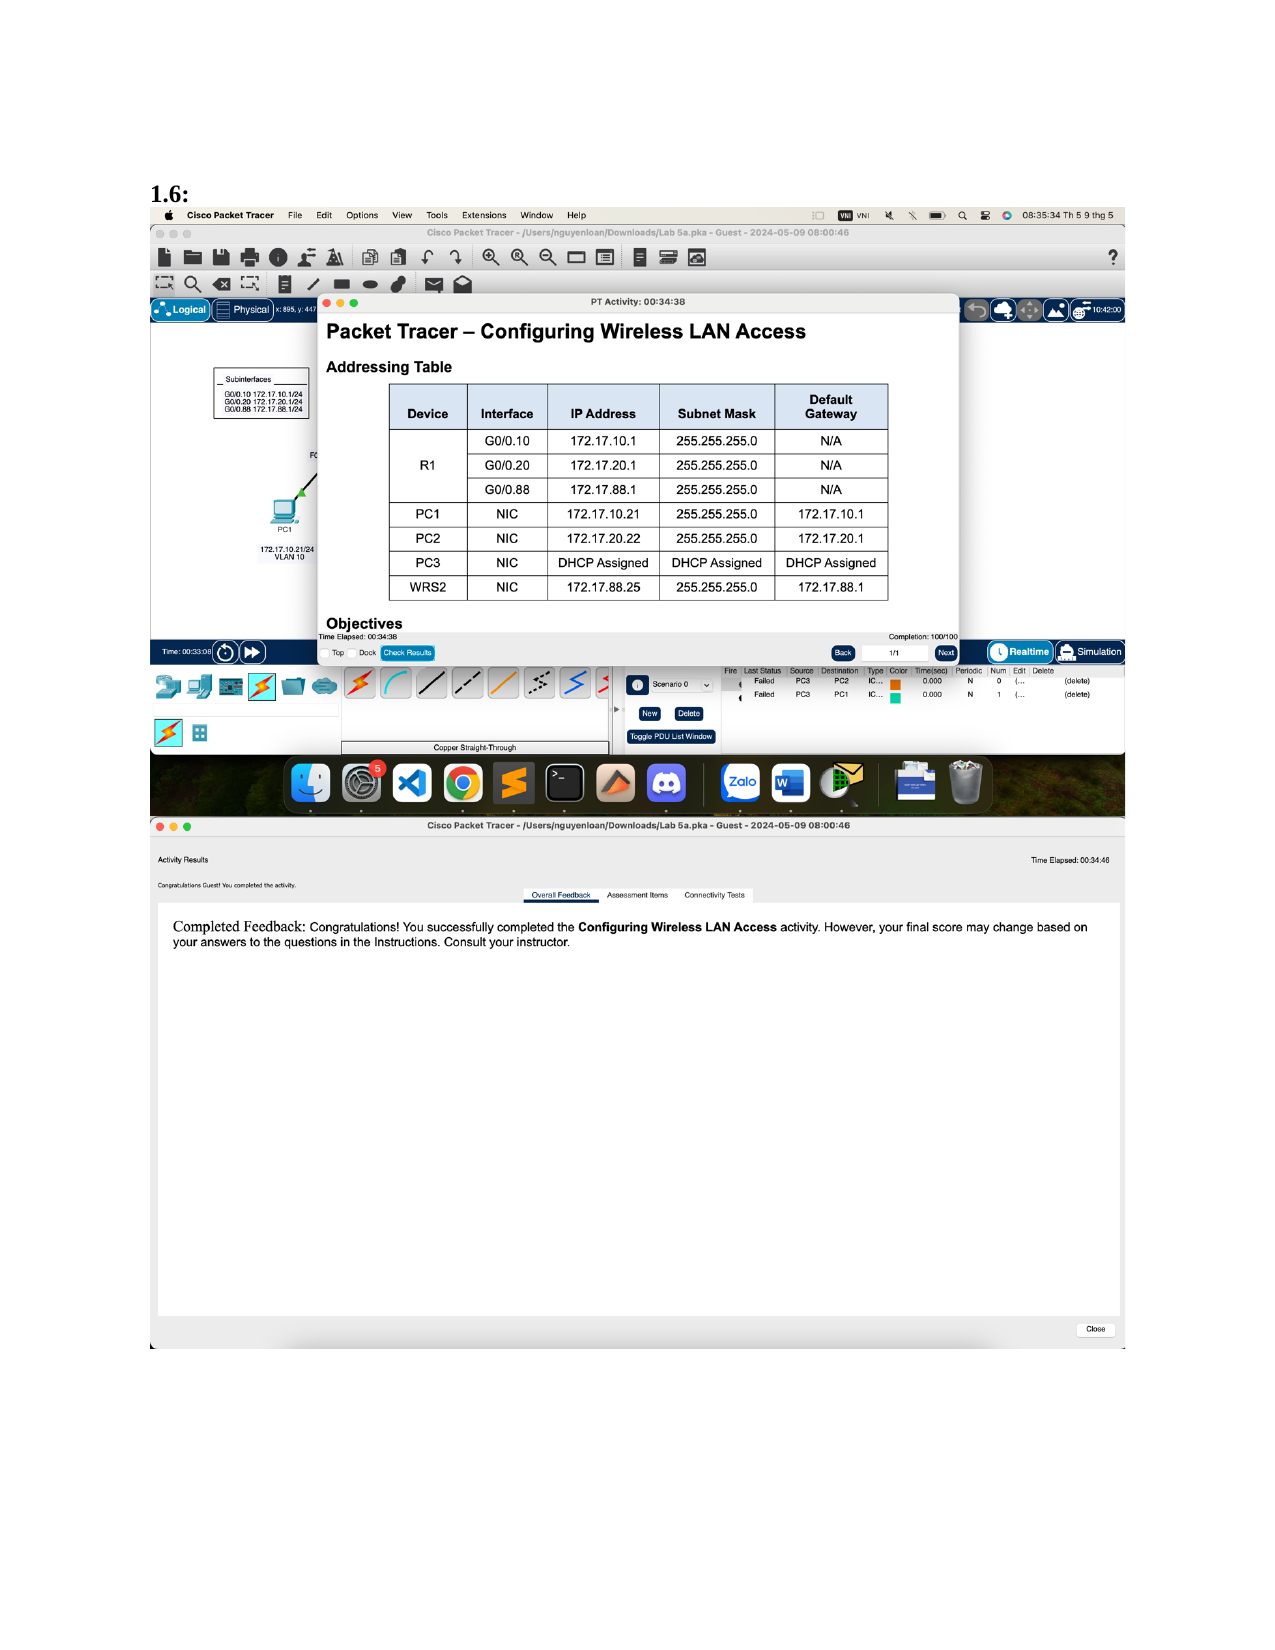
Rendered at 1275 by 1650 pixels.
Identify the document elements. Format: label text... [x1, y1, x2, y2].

picture [150, 207, 1125, 1349]
text 1.6: [150, 179, 1125, 207]
